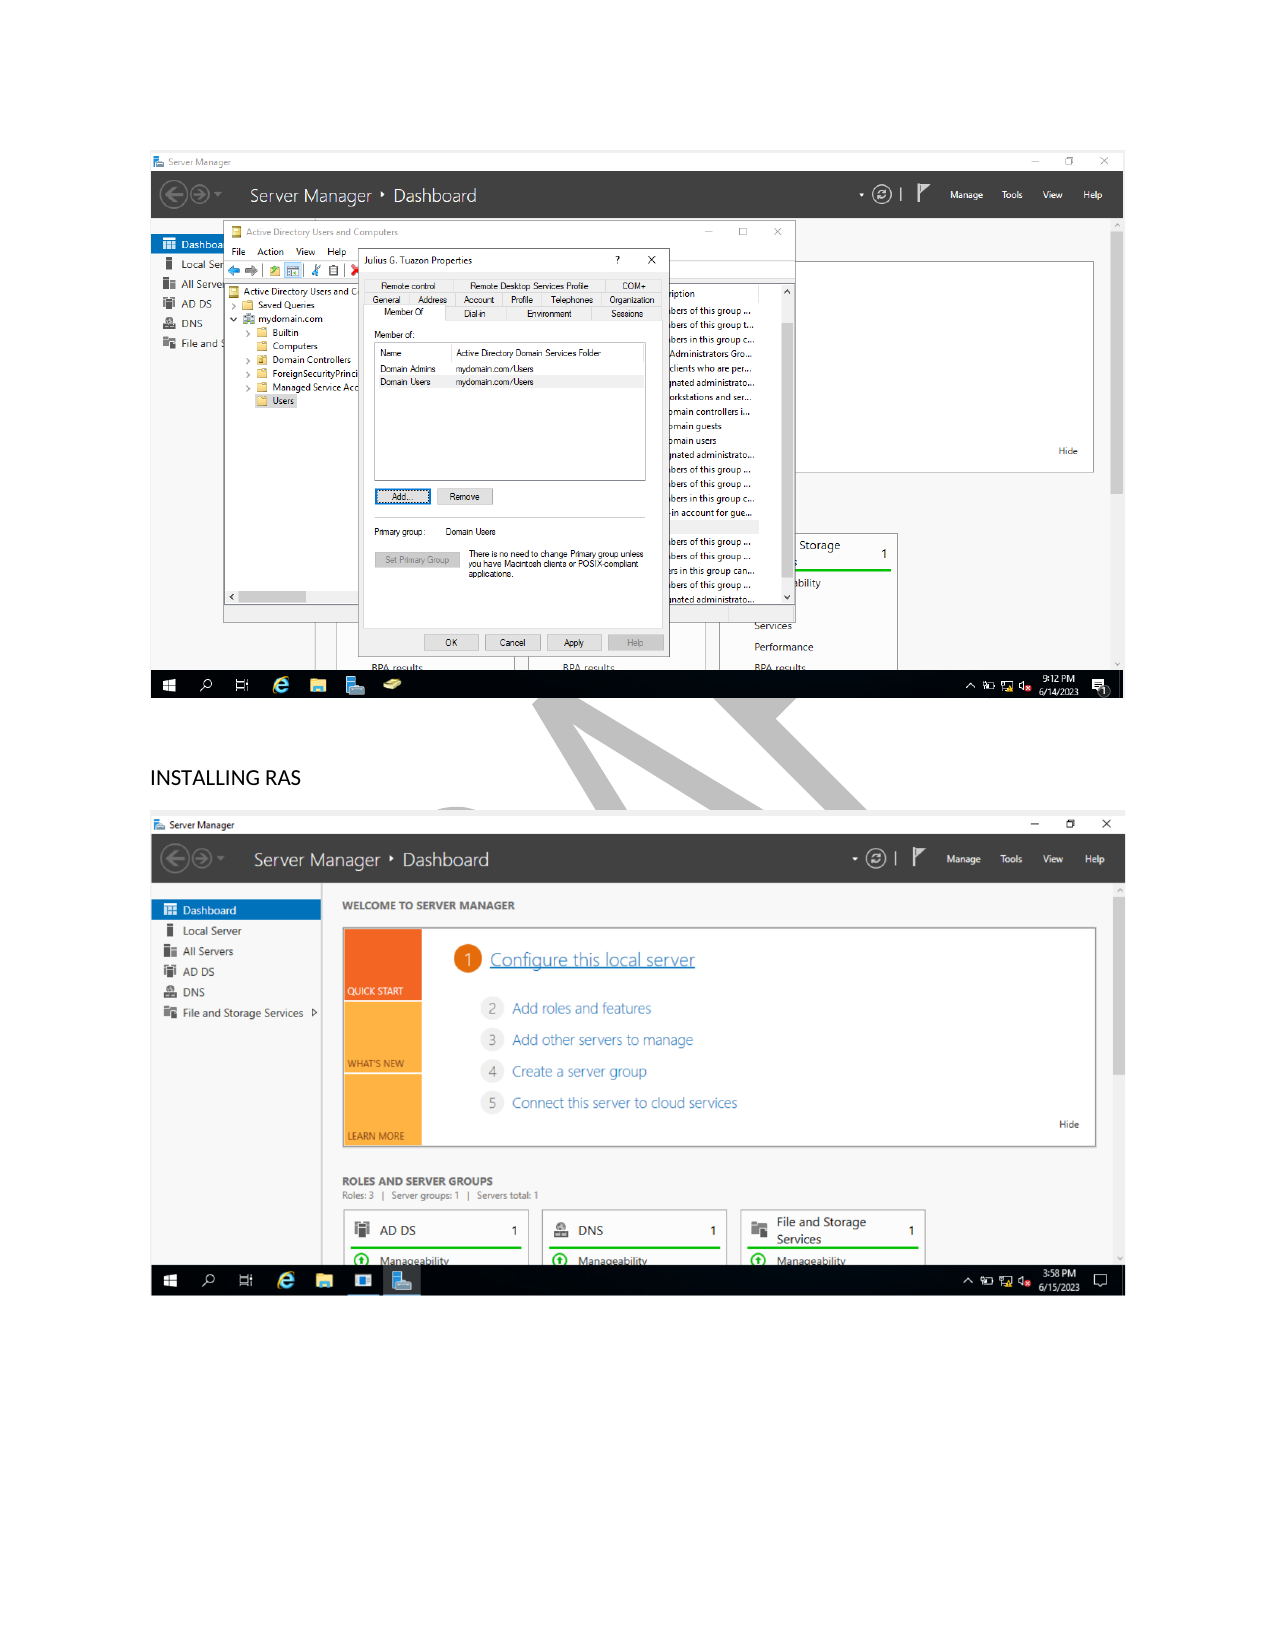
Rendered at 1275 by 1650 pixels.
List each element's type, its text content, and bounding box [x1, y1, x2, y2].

picture [150, 810, 1125, 1296]
picture [150, 150, 1125, 698]
text INSTALLING RAS [150, 763, 1125, 792]
